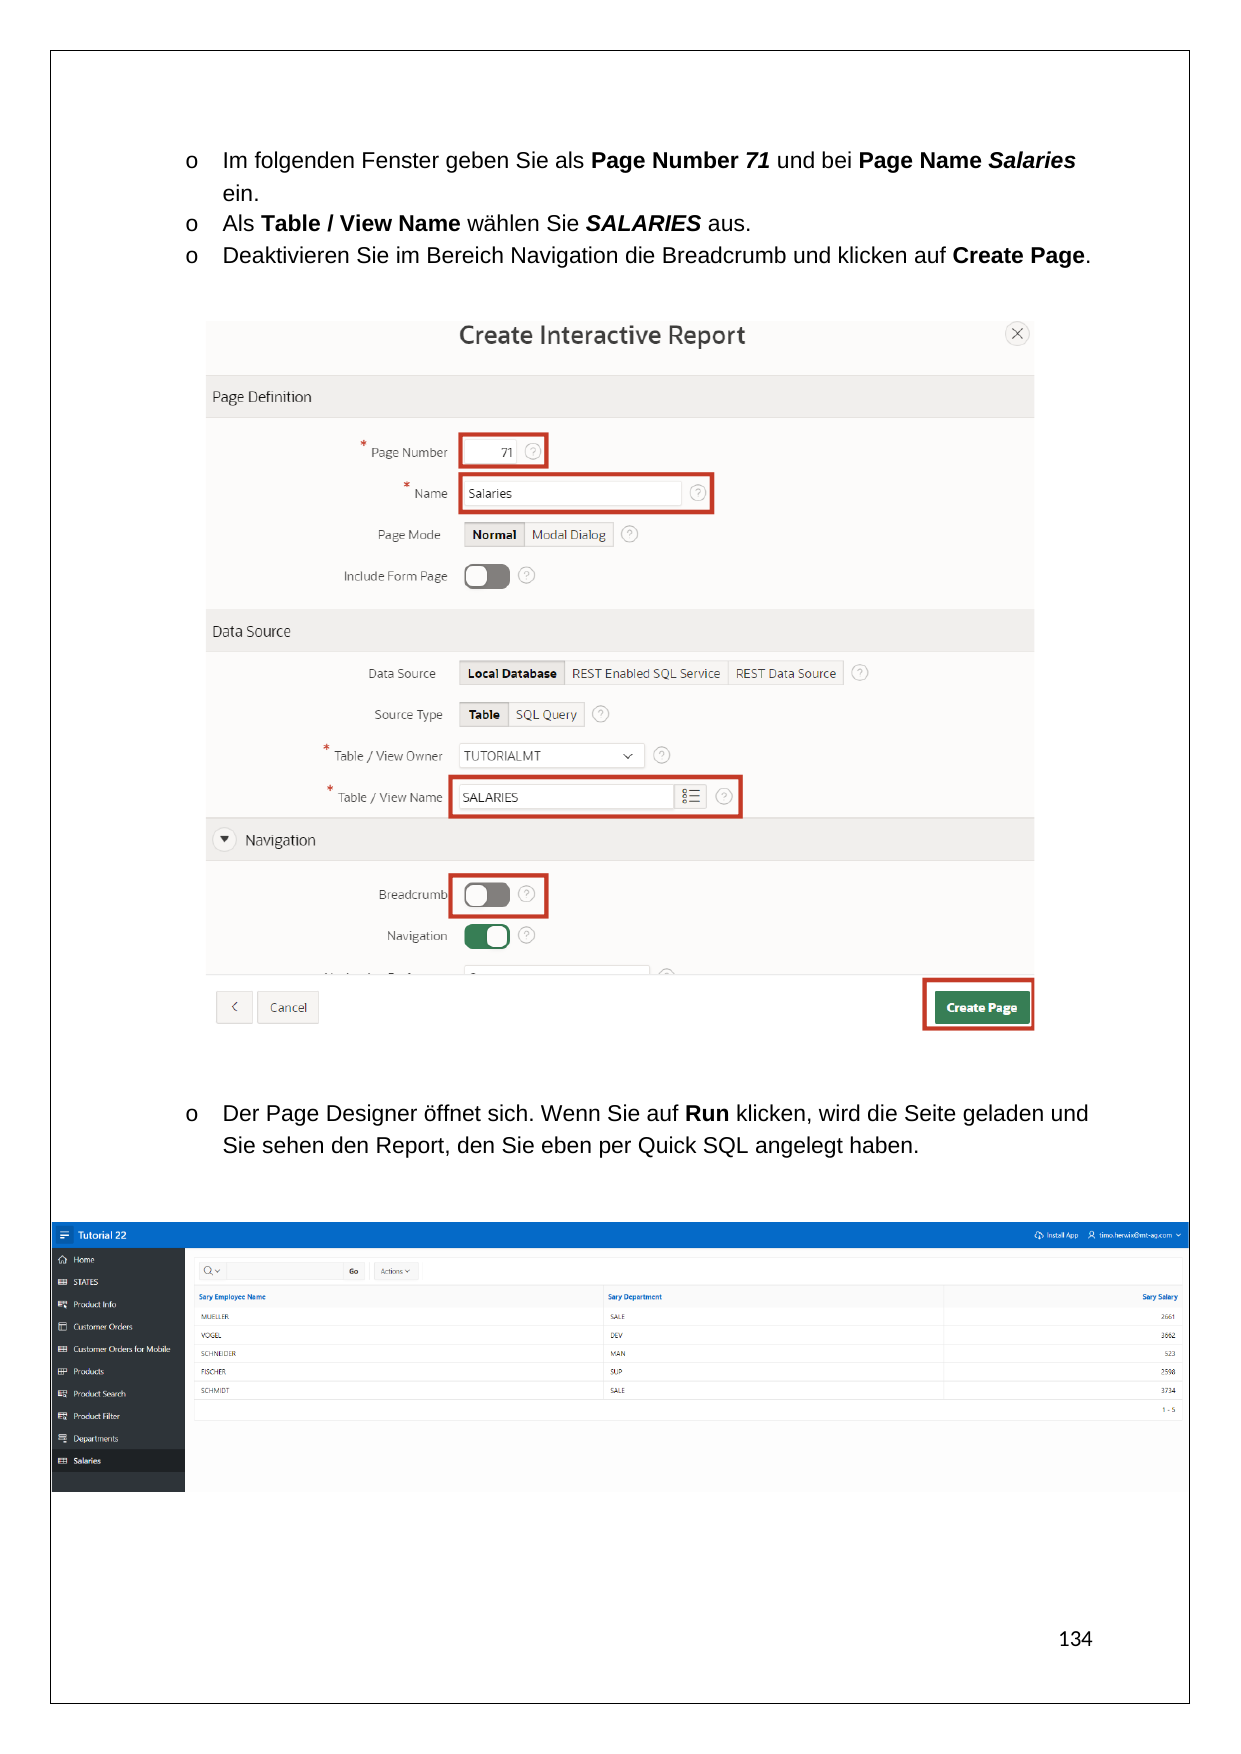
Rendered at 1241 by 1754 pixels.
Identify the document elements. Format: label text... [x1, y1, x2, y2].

list Als Table / View Name wählen Sie SALARIES aus. [185, 210, 1093, 238]
picture [205, 321, 1035, 1034]
picture [51, 1222, 1189, 1492]
list Deaktivieren Sie im Bereich Navigation die Breadcrumb und klicken auf Create Page. [185, 242, 1093, 271]
list Der Page Designer öffnet sich. Wenn Sie auf Run klicken, wird die Seite geladen und Sie sehen den Report, den Sie eben per Quick SQL angelegt haben. [185, 1099, 1093, 1158]
list Im folgenden Fenster geben Sie als Page Number 71 und bei Page Name Salaries ein. [185, 147, 1093, 206]
